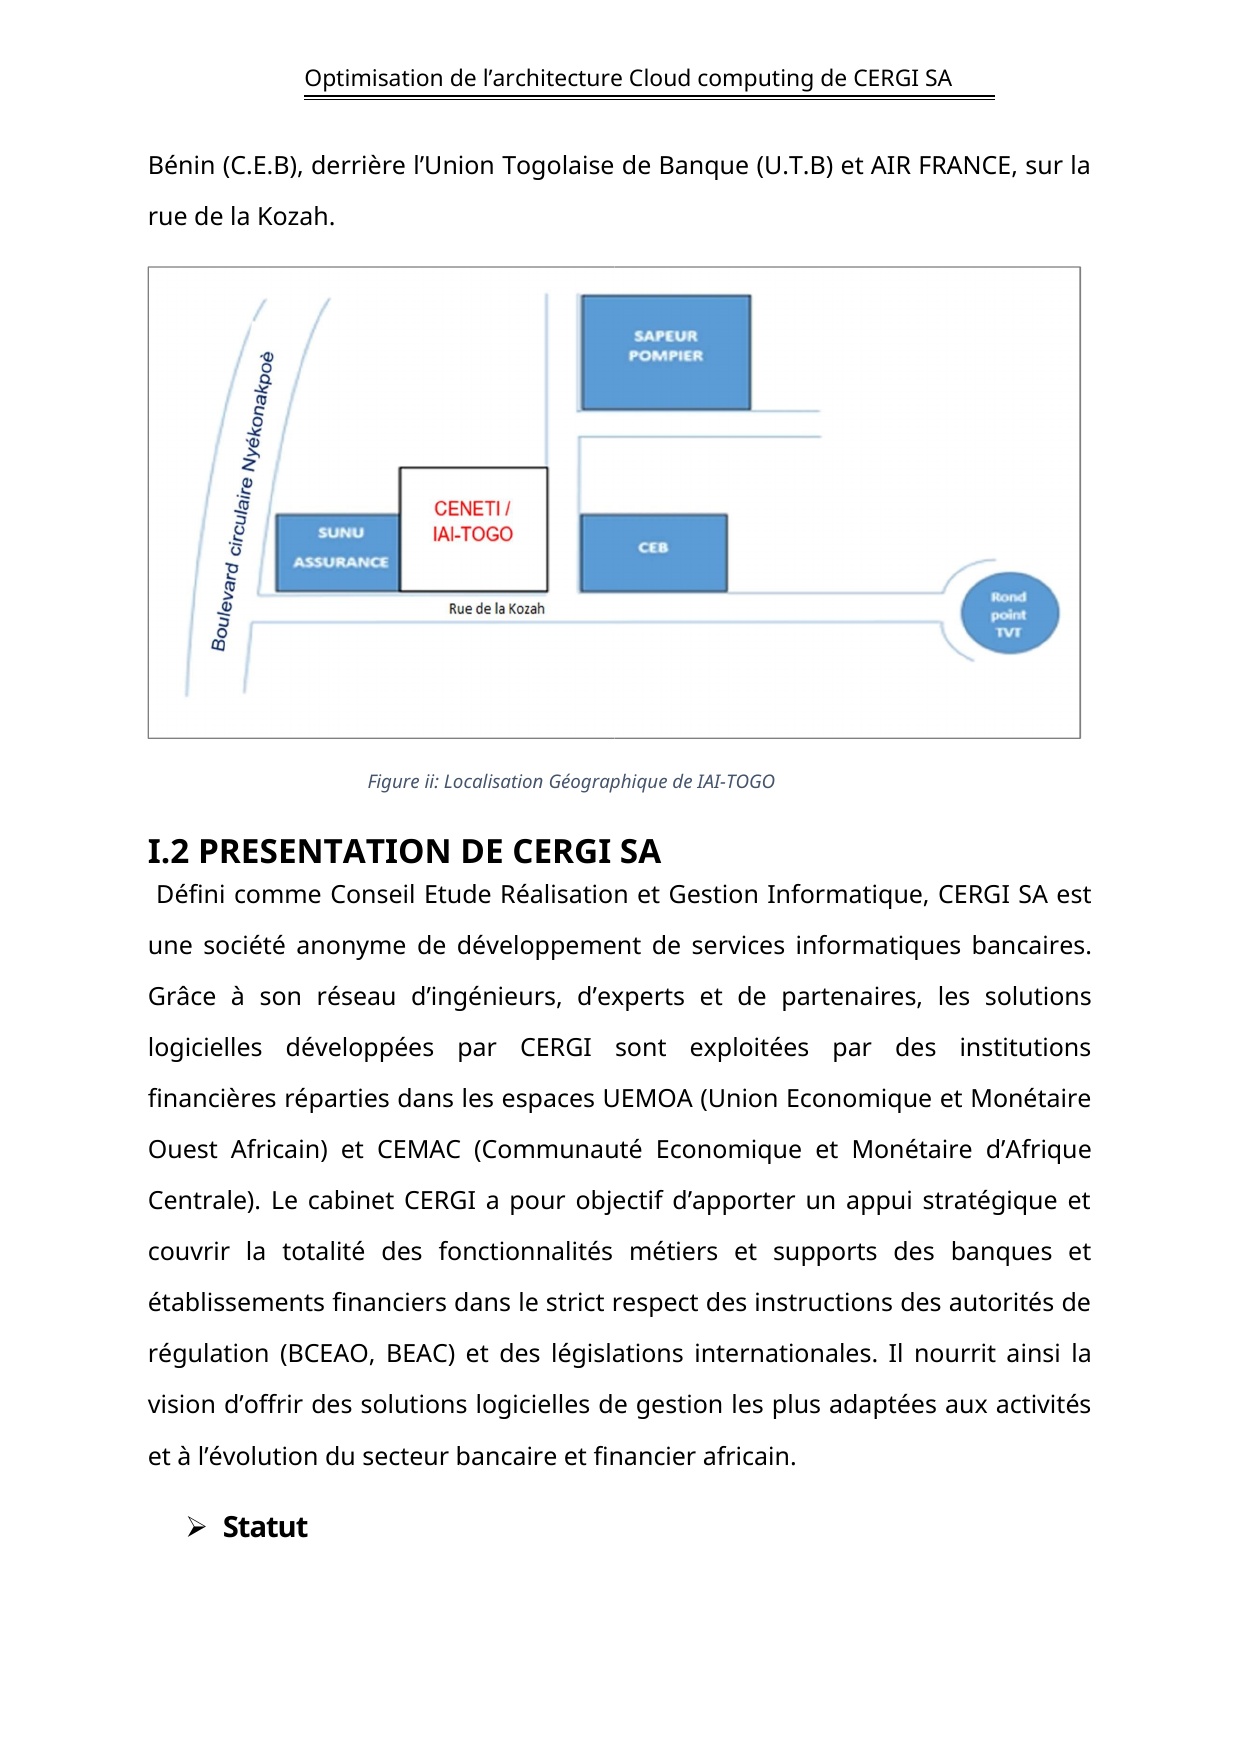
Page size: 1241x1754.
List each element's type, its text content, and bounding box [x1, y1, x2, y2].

subtitle I.2 PRESENTATION DE CERGI SA [148, 828, 1093, 873]
picture [149, 268, 1079, 737]
title Statut [185, 1506, 1093, 1546]
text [148, 148, 1093, 233]
text Défini comme Conseil Etude Réalisation et Gestion Informatique, CERGI SA est une société anonyme de développement de services informatiques bancaires. Grâce à son réseau d’ingénieurs, d’experts et de partenaires, les solutions logicielles développées par CERGI sont exploitées par des institutions financières réparties dans les espaces UEMOA (Union Economique et Monétaire Ouest Africain) et CEMAC (Communauté Economique et Monétaire d’Afrique Centrale). Le cabinet CERGI a pour objectif d’apporter un appui stratégique et couvrir la totalité des fonctionnalités métiers et supports des banques et établissements financiers dans le strict respect des instructions des autorités de régulation (BCEAO, BEAC) et des législations internationales. Il nourrit ainsi la vision d’offrir des solutions logicielles de gestion les plus adaptées aux activités et à l’évolution du secteur bancaire et financier africain. [148, 877, 1093, 1472]
